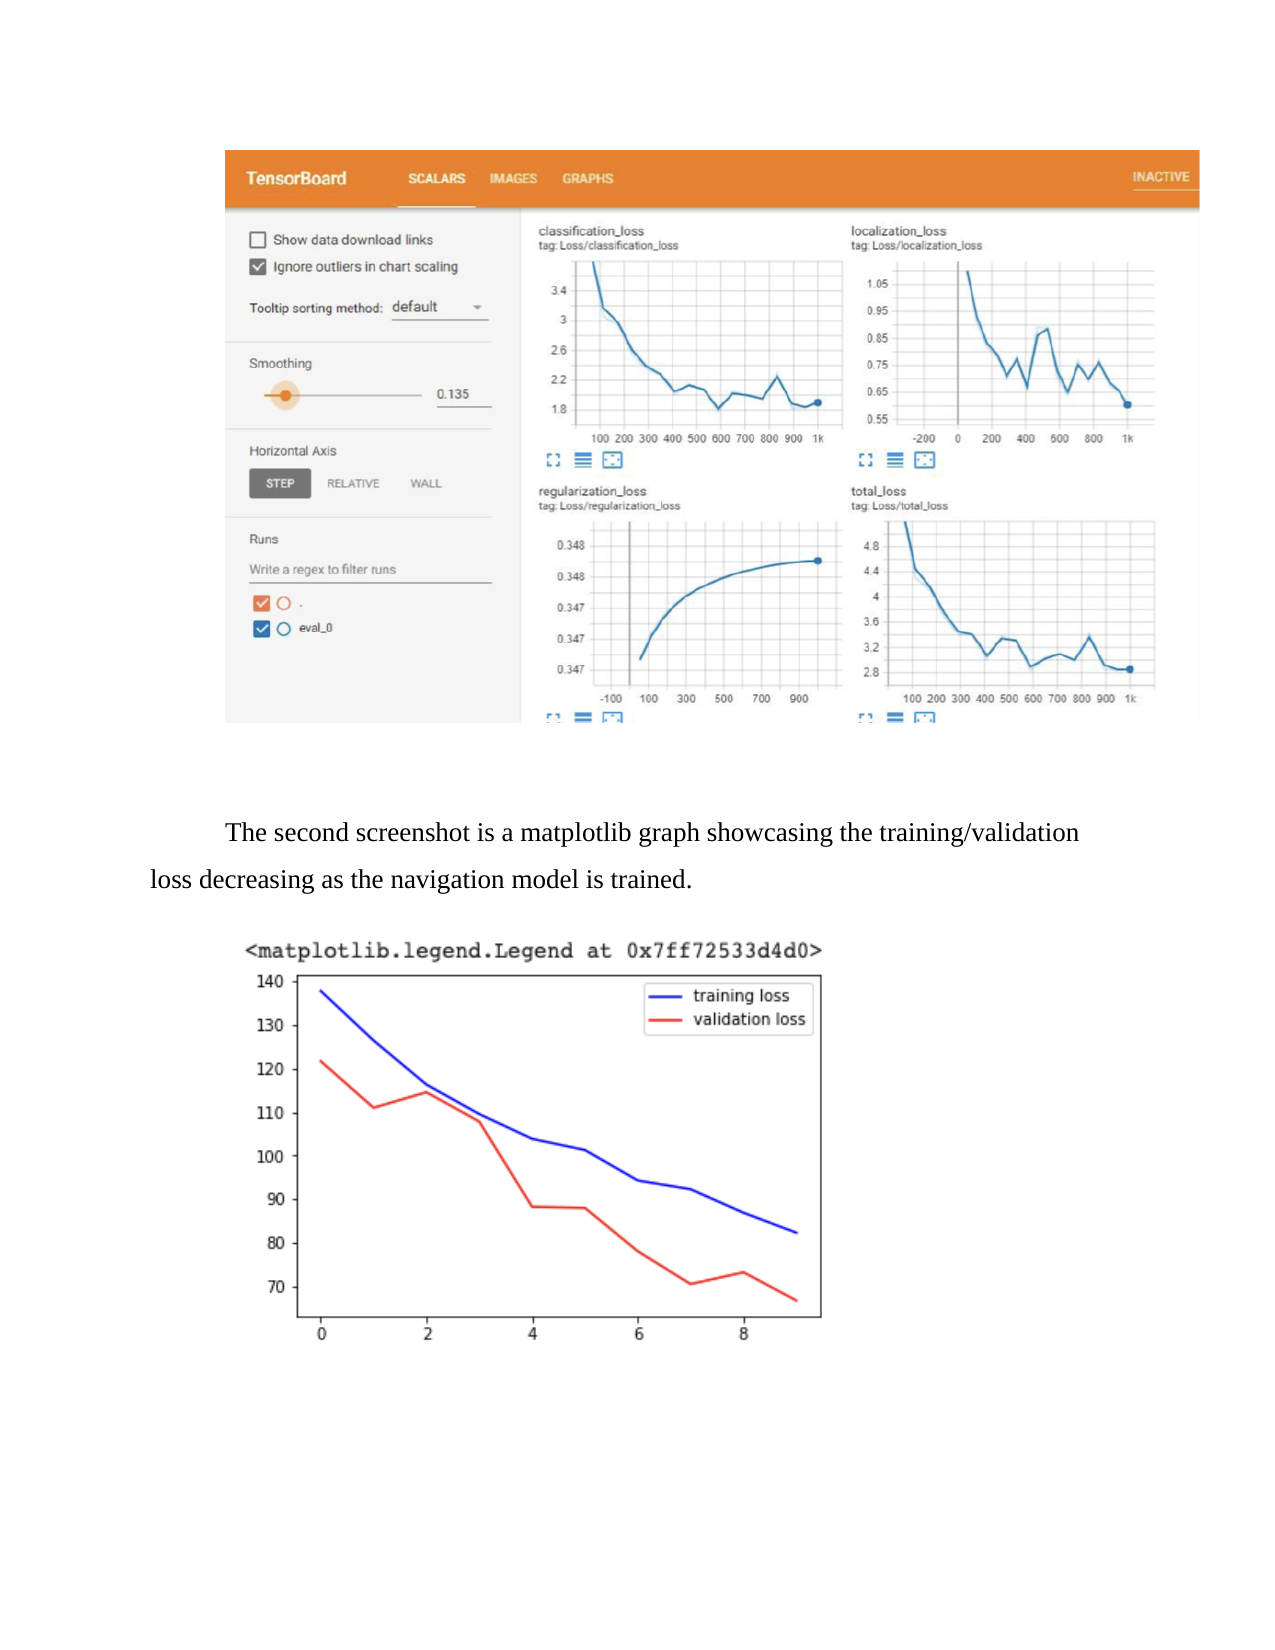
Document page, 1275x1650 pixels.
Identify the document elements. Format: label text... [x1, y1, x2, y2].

picture [225, 150, 1200, 723]
picture [225, 926, 872, 1373]
text The second screenshot is a matplotlib graph showcasing the training/validation loss decreasing as the navigation model is trained. [150, 816, 1125, 894]
